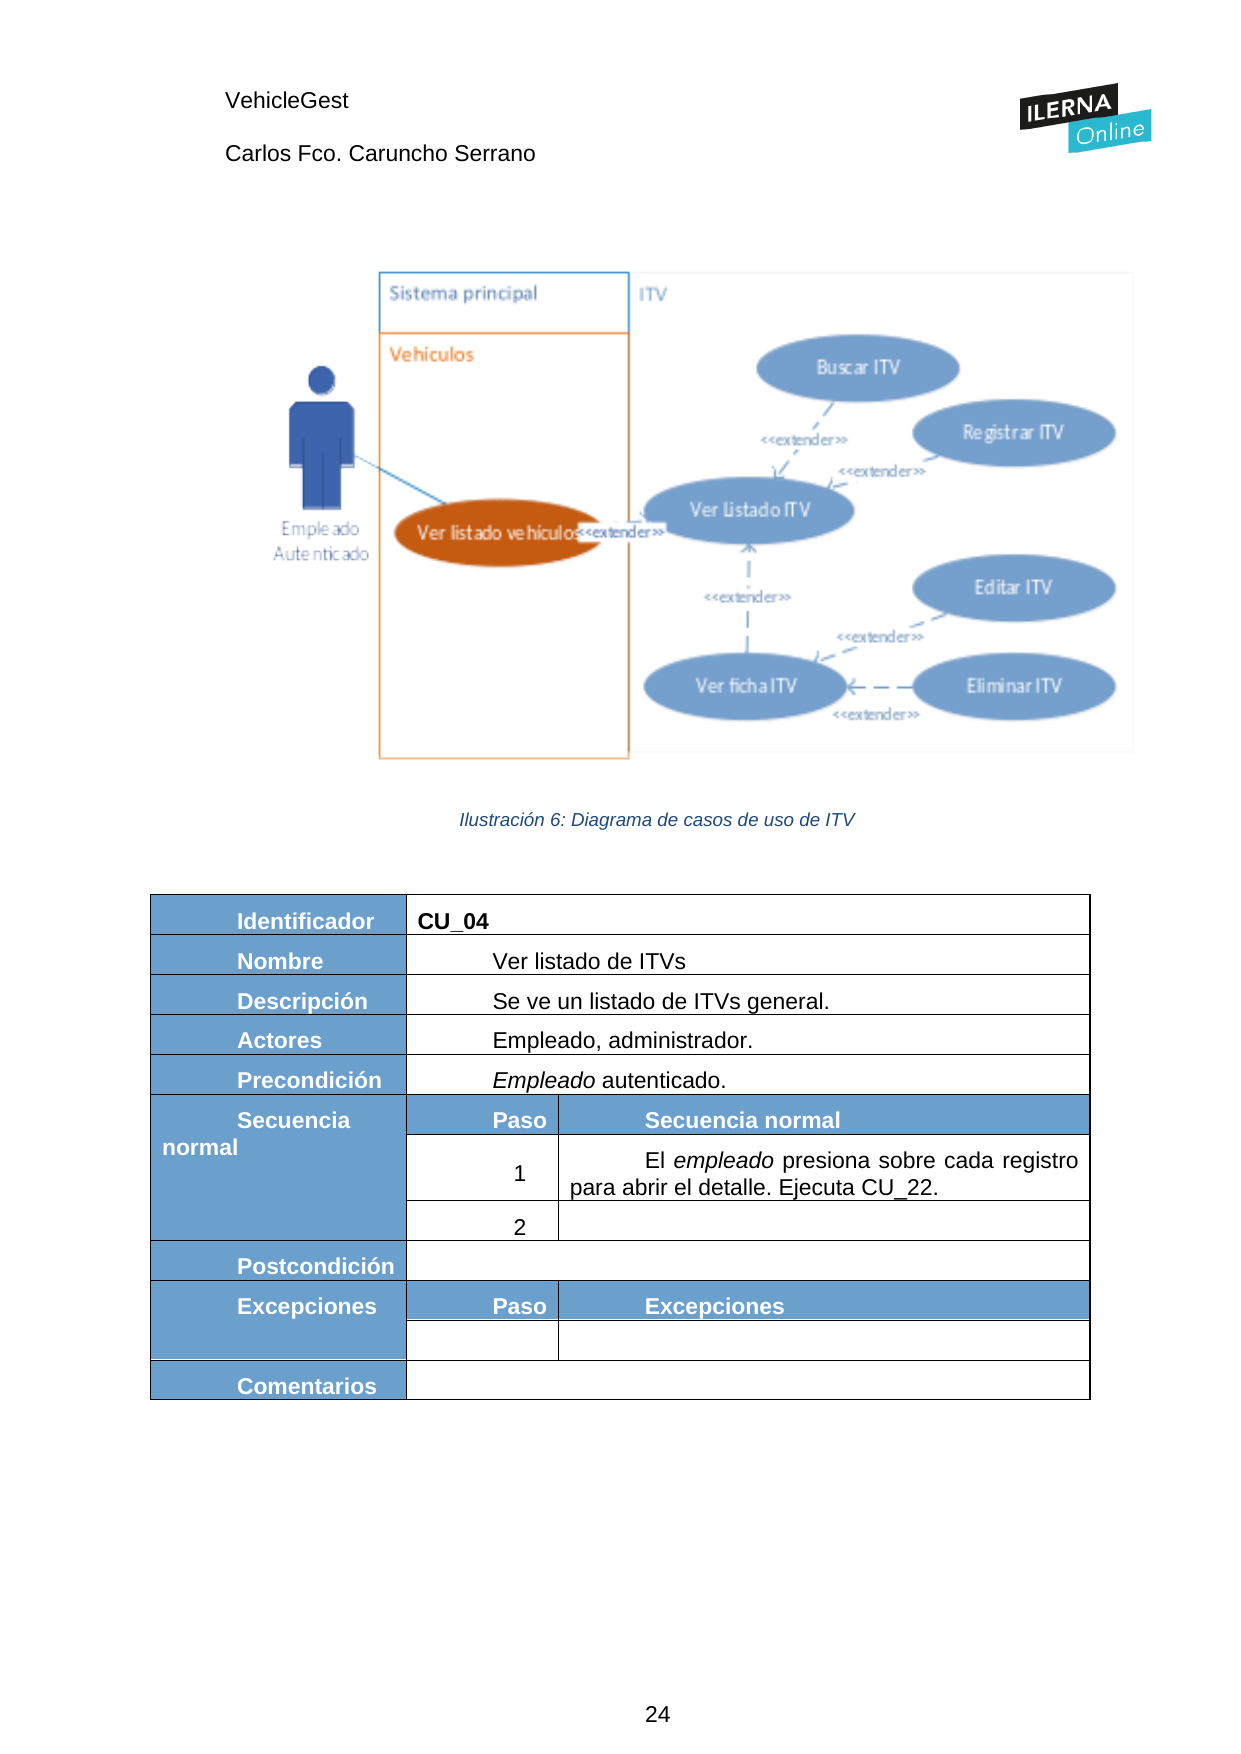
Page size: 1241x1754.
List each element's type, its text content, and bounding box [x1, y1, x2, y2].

table_cell Ver listado de ITVs [407, 935, 1089, 974]
table_cell Excepciones [559, 1281, 1089, 1319]
table_cell Comentarios [151, 1361, 406, 1399]
table_cell Postcondición [151, 1241, 406, 1280]
table_cell Excepciones [151, 1281, 406, 1359]
table_cell [559, 1201, 1089, 1240]
table_cell Actores [151, 1015, 406, 1054]
table_cell El empleado presiona sobre cada registro para abrir el detalle. Ejecuta CU_22. [559, 1135, 1089, 1200]
table_cell Descripción [151, 975, 406, 1014]
table_cell Paso [407, 1281, 558, 1319]
table_cell [407, 1241, 1089, 1280]
table_cell Secuencia normal [151, 1095, 406, 1240]
table_cell Empleado, administrador. [407, 1015, 1089, 1054]
table_cell Se ve un listado de ITVs general. [407, 975, 1089, 1014]
table_cell 2 [407, 1201, 558, 1240]
table_cell Nombre [151, 935, 406, 974]
table_header [407, 895, 1089, 934]
table_cell Precondición [151, 1055, 406, 1094]
table_cell Secuencia normal [559, 1095, 1089, 1134]
table_cell [407, 1361, 1089, 1399]
table_header Identificador [151, 895, 406, 934]
table_cell 1 [407, 1135, 558, 1200]
table_cell Empleado autenticado. [407, 1055, 1089, 1094]
table_cell Paso [407, 1095, 558, 1134]
picture [1020, 83, 1152, 153]
table_cell [407, 1321, 558, 1359]
table_cell [559, 1321, 1089, 1359]
